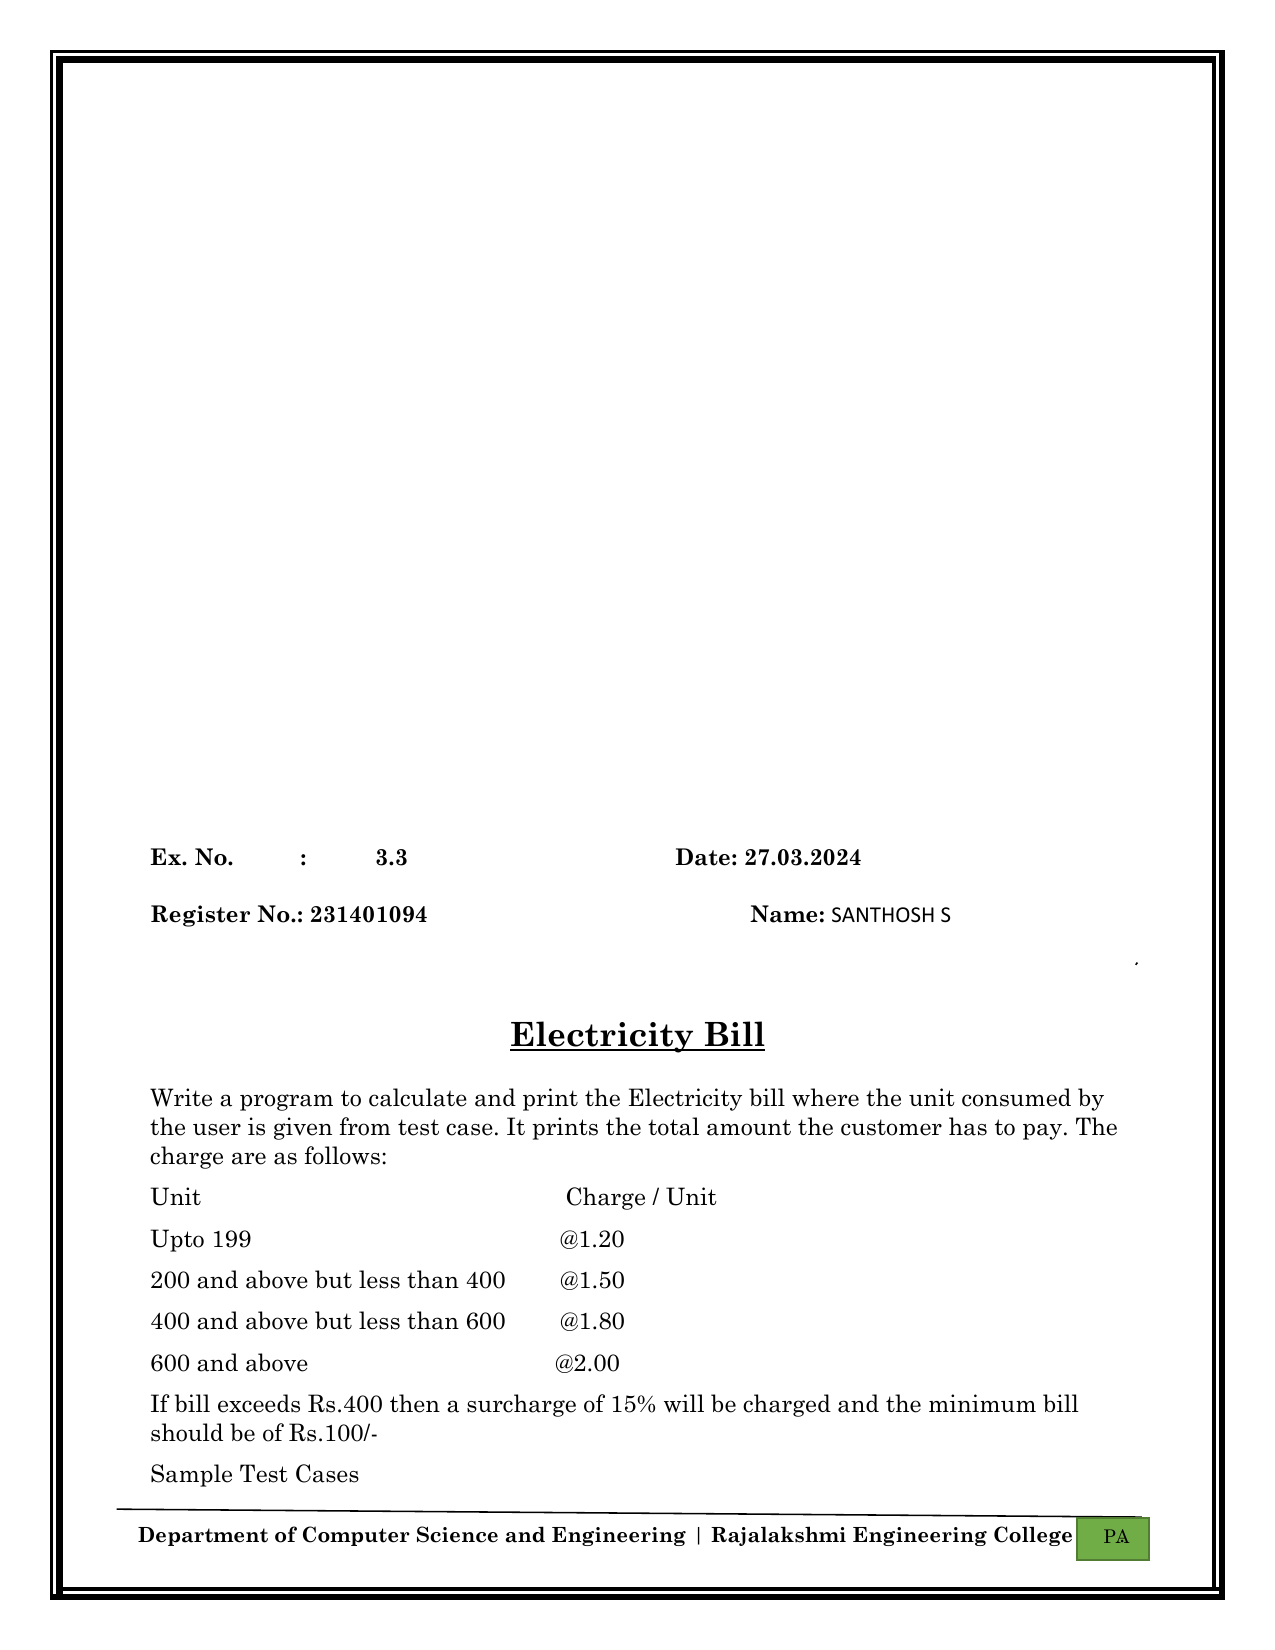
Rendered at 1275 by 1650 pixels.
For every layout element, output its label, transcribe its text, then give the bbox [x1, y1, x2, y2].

text If bill exceeds Rs.400 then a surcharge of 15% will be charged and the minimum bill should be of Rs.100/- [150, 1389, 1125, 1447]
text 600 and above @2.00 [150, 1347, 1125, 1376]
text Sample Test Cases [150, 1459, 1125, 1488]
text Upto 199 @1.20 [150, 1223, 1125, 1252]
text 400 and above but less than 600 @1.80 [150, 1306, 1125, 1335]
text Register No.: 231401094 Name: SANTHOSH S [150, 899, 1125, 928]
text Ex. No. : 3.3 Date: 27.03.2024 [150, 843, 1125, 870]
text Write a program to calculate and print the Electricity bill where the unit consumed by the user is given from test case. It prints the total amount the customer has to pay. The charge are as follows: [150, 1083, 1125, 1169]
text 200 and above but less than 400 @1.50 [150, 1265, 1125, 1294]
text Unit Charge / Unit [150, 1182, 1125, 1211]
text Electricity Bill [150, 1014, 1125, 1054]
